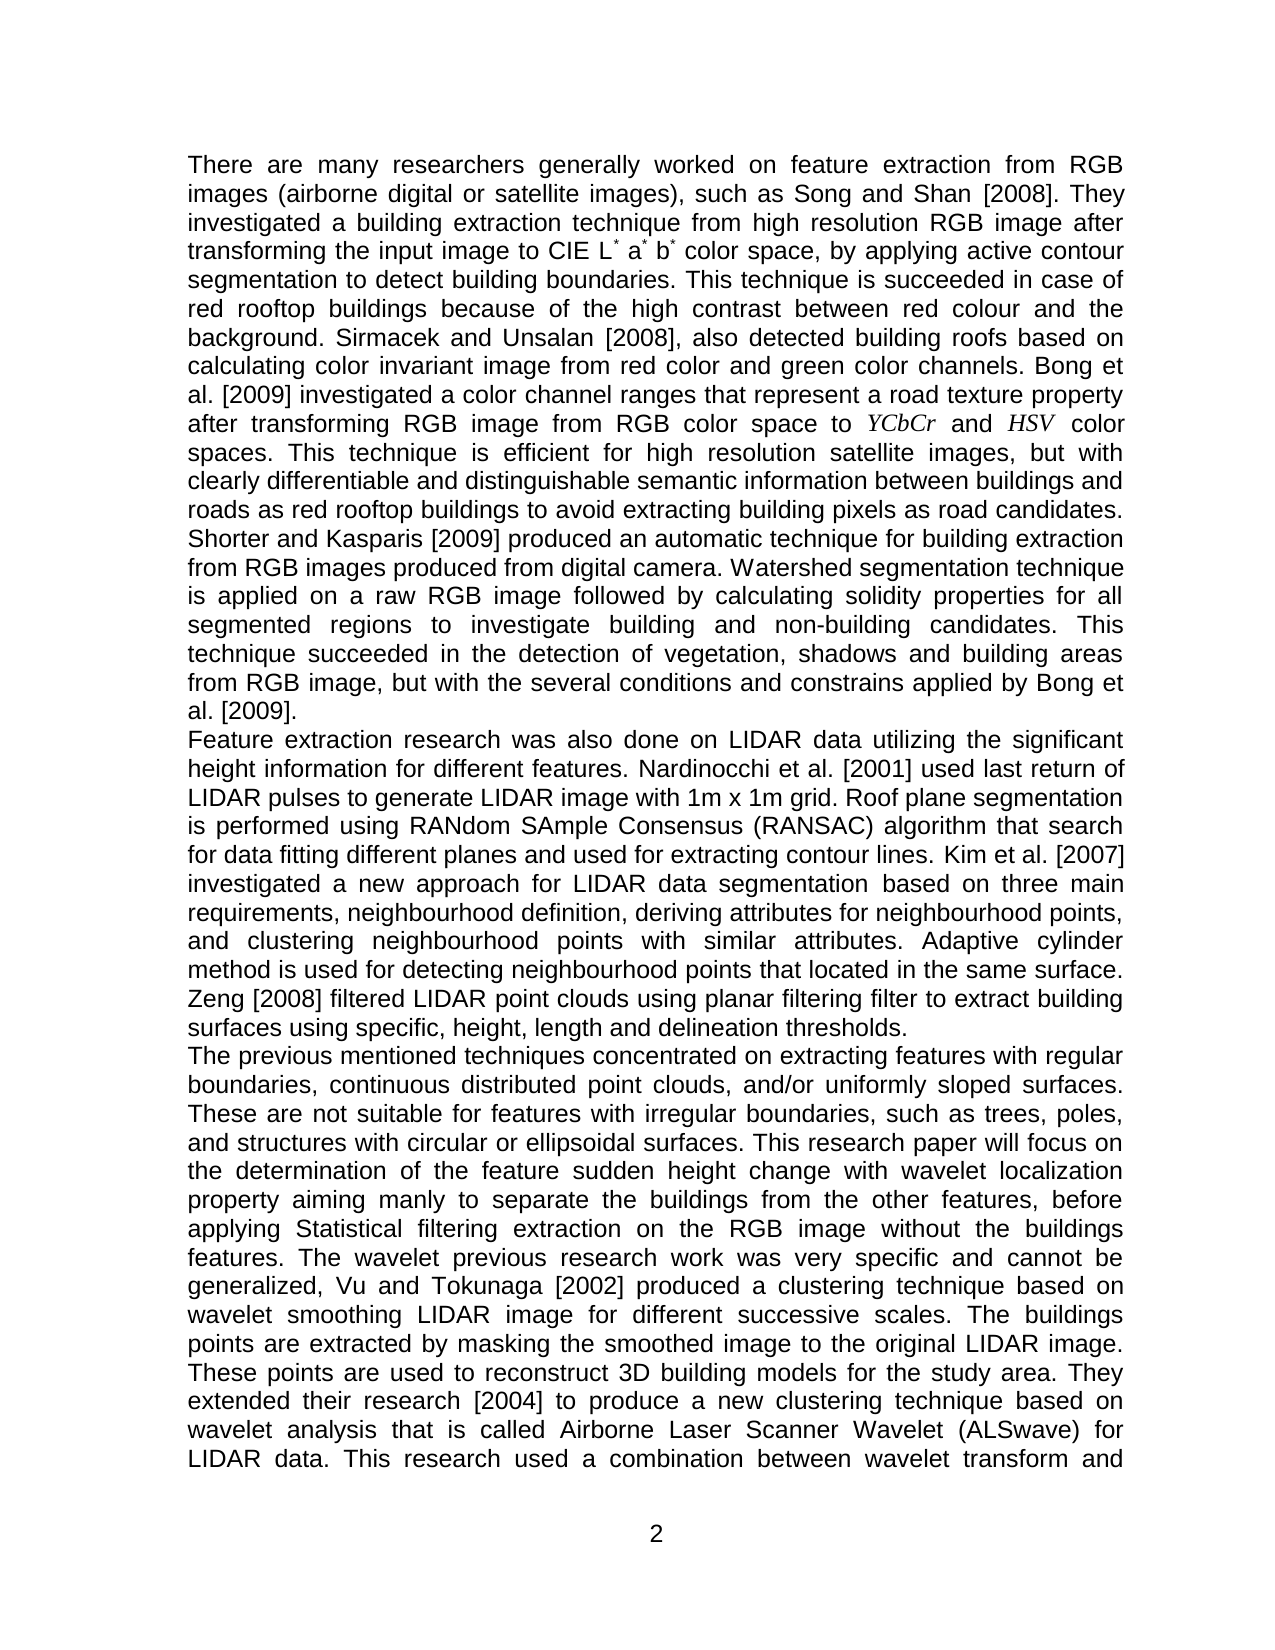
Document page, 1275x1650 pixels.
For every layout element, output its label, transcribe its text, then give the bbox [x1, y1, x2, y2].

text Feature extraction research was also done on LIDAR data utilizing the significant height information for different features. Nardinocchi et al. [2001] used last return of LIDAR pulses to generate LIDAR image with 1m x 1m grid. Roof plane segmentation is performed using RANdom SAmple Consensus (RANSAC) algorithm that search for data fitting different planes and used for extracting contour lines. Kim et al. [2007] investigated a new approach for LIDAR data segmentation based on three main requirements, neighbourhood definition, deriving attributes for neighbourhood points, and clustering neighbourhood points with similar attributes. Adaptive cylinder method is used for detecting neighbourhood points that located in the same surface. Zeng [2008] filtered LIDAR point clouds using planar filtering filter to extract building surfaces using specific, height, length and delineation thresholds. [187, 725, 1125, 1041]
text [187, 1041, 1125, 1472]
text There are many researchers generally worked on feature extraction from RGB images (airborne digital or satellite images), such as Song and Shan [2008]. They investigated a building extraction technique from high resolution RGB image after transforming the input image to CIE L* a* b* color space, by applying active contour segmentation to detect building boundaries. This technique is succeeded in case of red rooftop buildings because of the high contrast between red colour and the background. Sirmacek and Unsalan [2008], also detected building roofs based on calculating color invariant image from red color and green color channels. Bong et al. [2009] investigated a color channel ranges that represent a road texture property after transforming RGB image from RGB color space to and color spaces. This technique is efficient for high resolution satellite images, but with clearly differentiable and distinguishable semantic information between buildings and roads as red rooftop buildings to avoid extracting building pixels as road candidates. Shorter and Kasparis [2009] produced an automatic technique for building extraction from RGB images produced from digital camera. Watershed segmentation technique is applied on a raw RGB image followed by calculating solidity properties for all segmented regions to investigate building and non-building candidates. This technique succeeded in the detection of vegetation, shadows and building areas from RGB image, but with the several conditions and constrains applied by Bong et al. [2009]. [187, 150, 1125, 725]
